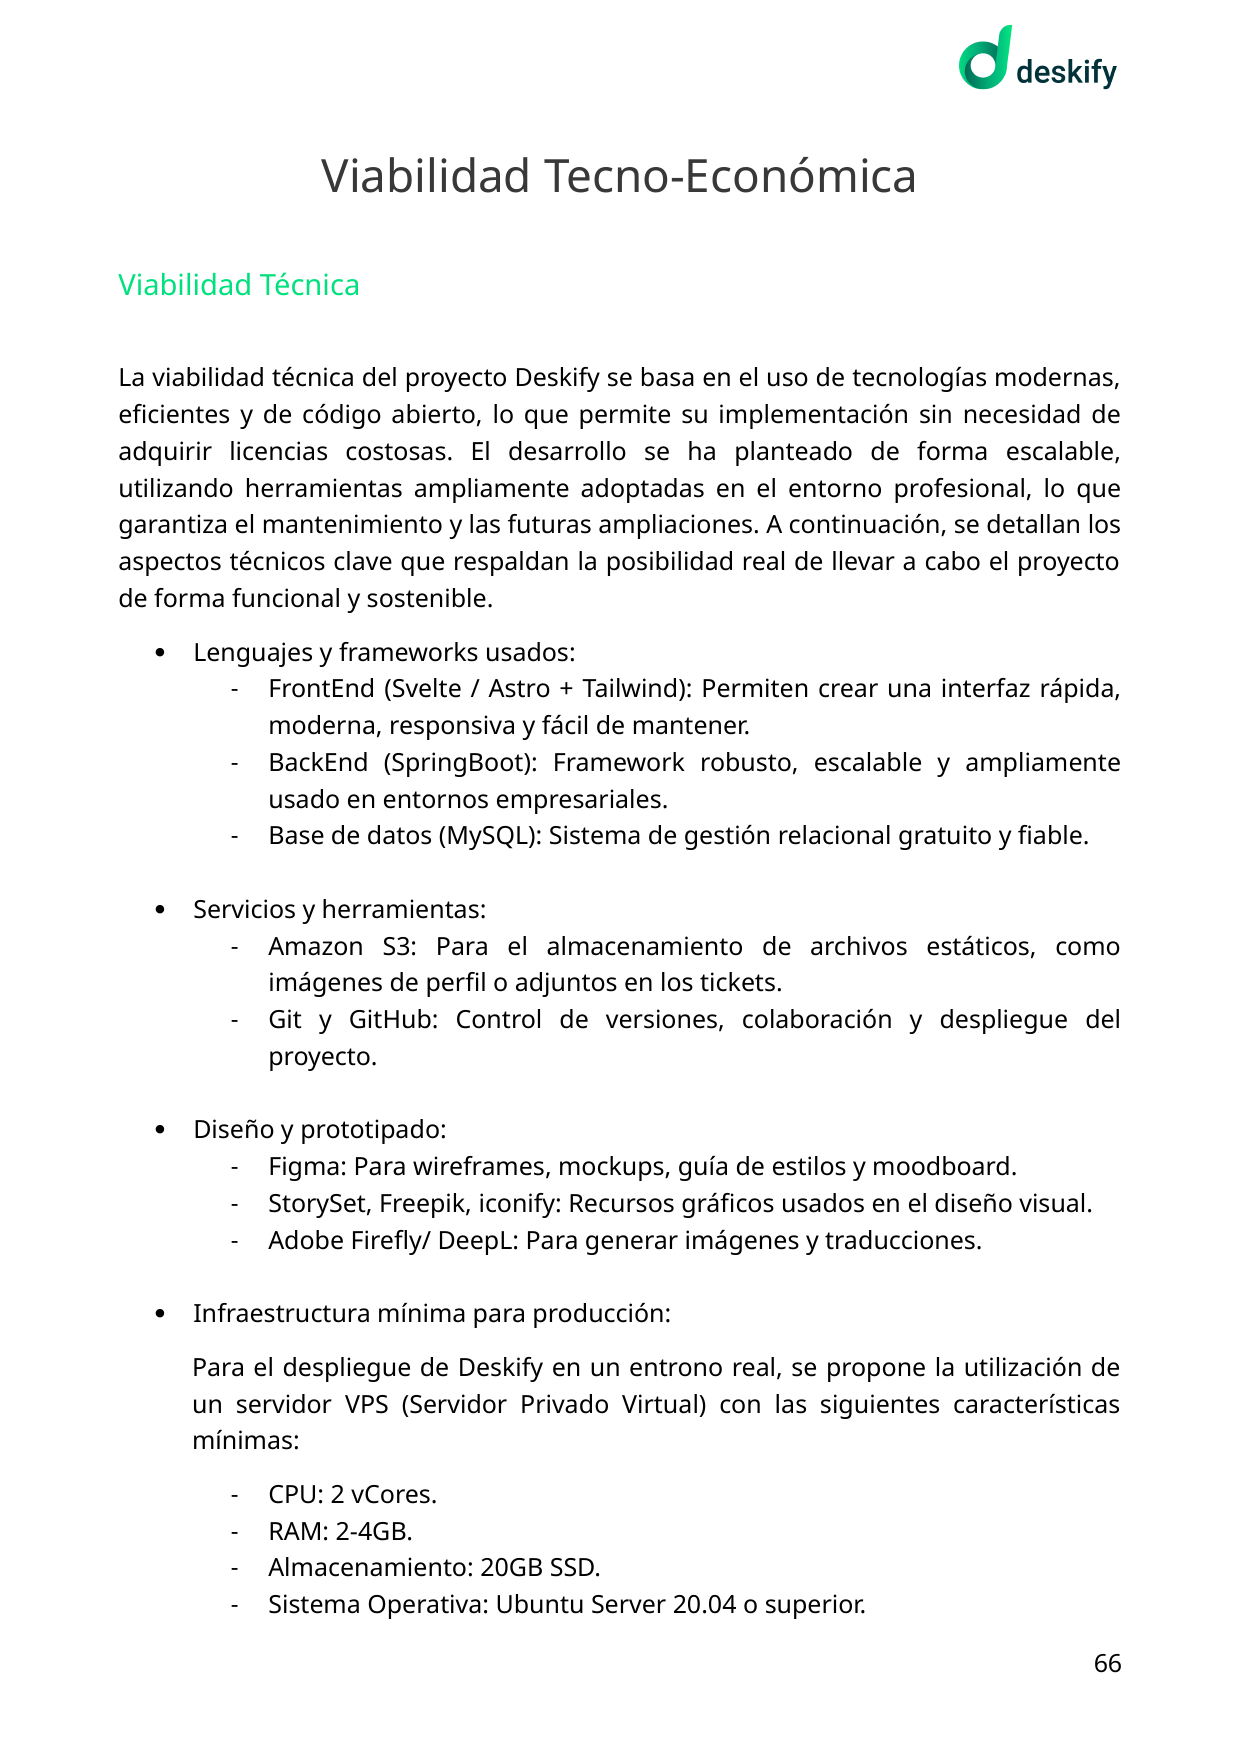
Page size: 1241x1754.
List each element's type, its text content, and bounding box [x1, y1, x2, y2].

text La viabilidad técnica del proyecto Deskify se basa en el uso de tecnologías modernas, eficientes y de código abierto, lo que permite su implementación sin necesidad de adquirir licencias costosas. El desarrollo se ha planteado de forma escalable, utilizando herramientas ampliamente adoptadas en el entorno profesional, lo que garantiza el mantenimiento y las futuras ampliaciones. A continuación, se detallan los aspectos técnicos clave que respaldan la posibilidad real de llevar a cabo el proyecto de forma funcional y sostenible. [118, 360, 1122, 615]
subtitle Viabilidad Técnica [118, 264, 1122, 303]
list Figma: Para wireframes, mockups, guía de estilos y moodboard. [231, 1149, 1122, 1183]
list Almacenamiento: 20GB SSD. [231, 1550, 1122, 1584]
list Sistema Operativa: Ubuntu Server 20.04 o superior. [231, 1587, 1122, 1621]
list Diseño y prototipado: [156, 1112, 1122, 1146]
list FrontEnd (Svelte / Astro + Tailwind): Permiten crear una interfaz rápida, moderna, responsiva y fácil de mantener. [231, 671, 1122, 742]
list Servicios y herramientas: [156, 892, 1122, 926]
list BackEnd (SpringBoot): Framework robusto, escalable y ampliamente usado en entornos empresariales. [231, 744, 1122, 815]
subtitle Viabilidad Tecno-Económica [118, 143, 1122, 206]
list Git y GitHub: Control de versiones, colaboración y despliegue del proyecto. [231, 1002, 1122, 1073]
text Para el despliegue de Deskify en un entrono real, se propone la utilización de un servidor VPS (Servidor Privado Virtual) con las siguientes características mínimas: [192, 1349, 1122, 1457]
list Adobe Firefly/ DeepL: Para generar imágenes y traducciones. [231, 1222, 1122, 1257]
list RAM: 2-4GB. [231, 1513, 1122, 1547]
list Amazon S3: Para el almacenamiento de archivos estáticos, como imágenes de perfil o adjuntos en los tickets. [231, 928, 1122, 999]
list Lenguajes y frameworks usados: [156, 634, 1122, 668]
list CPU: 2 vCores. [231, 1476, 1122, 1511]
list Infraestructura mínima para producción: [156, 1296, 1122, 1330]
picture [953, 22, 1127, 92]
list StorySet, Freepik, iconify: Recursos gráficos usados en el diseño visual. [231, 1186, 1122, 1220]
list Base de datos (MySQL): Sistema de gestión relacional gratuito y fiable. [231, 818, 1122, 852]
